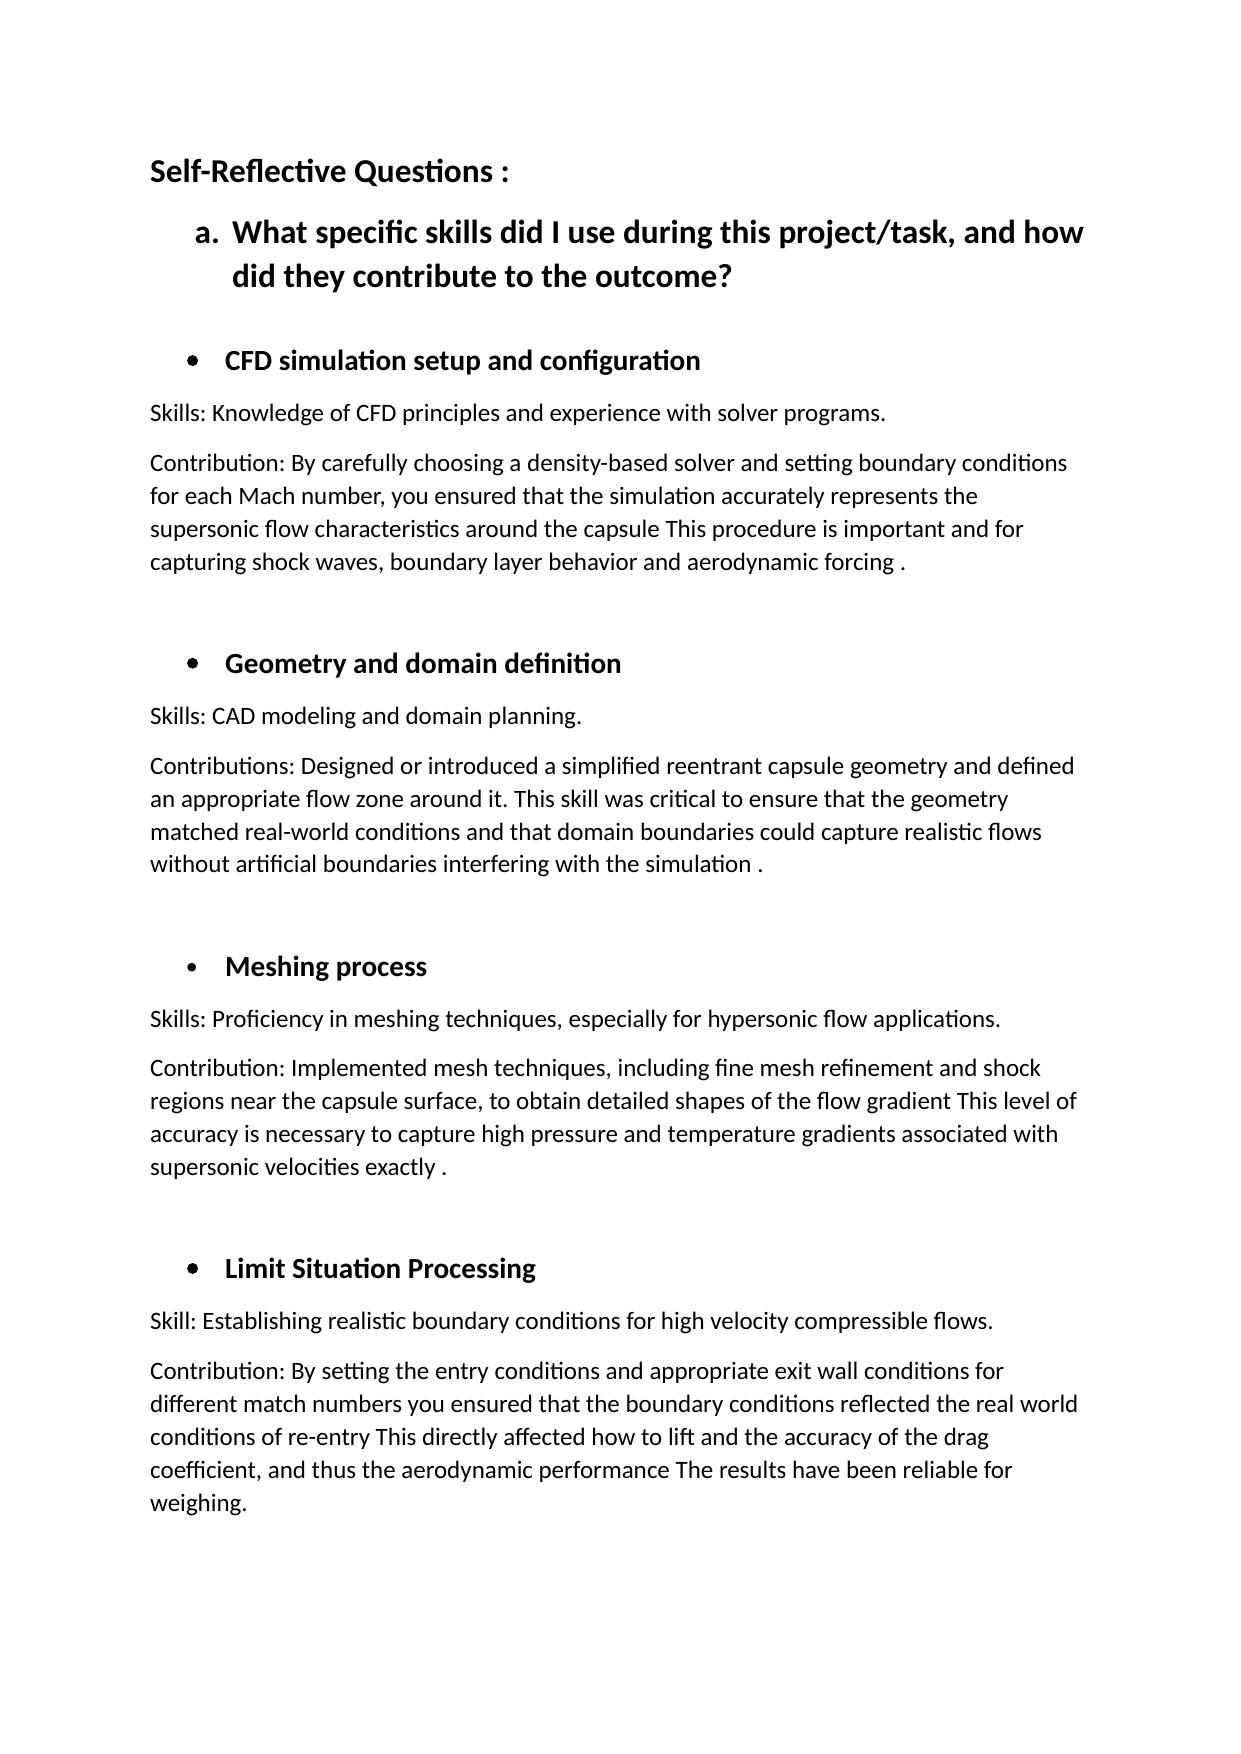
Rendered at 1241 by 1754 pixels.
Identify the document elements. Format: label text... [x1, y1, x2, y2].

list What specific skills did I use during this project/task, and how did they contribute to the outcome? [194, 211, 1090, 295]
text Contribution: Implemented mesh techniques, including fine mesh refinement and shock regions near the capsule surface, to obtain detailed shapes of the flow gradient This level of accuracy is necessary to capture high pressure and temperature gradients associated with supersonic velocities exactly . [150, 1052, 1090, 1182]
text Skill: Establishing realistic boundary conditions for high velocity compressible flows. [150, 1305, 1090, 1336]
list Meshing process [187, 948, 1090, 983]
text Skills: Proficiency in meshing techniques, especially for hypersonic flow applications. [150, 1003, 1090, 1033]
text Skills: CAD modeling and domain planning. [150, 700, 1090, 731]
text Contribution: By carefully choosing a density-based solver and setting boundary conditions for each Mach number, you ensured that the simulation accurately represents the supersonic flow characteristics around the capsule This procedure is important and for capturing shock waves, boundary layer behavior and aerodynamic forcing . [150, 447, 1090, 576]
list Limit Situation Processing [187, 1250, 1090, 1286]
text Contribution: By setting the entry conditions and appropriate exit wall conditions for different match numbers you ensured that the boundary conditions reflected the real world conditions of re-entry This directly affected how to lift and the accuracy of the drag coefficient, and thus the aerodynamic performance The results have been reliable for weighing. [150, 1355, 1090, 1517]
text Contributions: Designed or introduced a simplified reentrant capsule geometry and defined an appropriate flow zone around it. This skill was critical to ensure that the geometry matched real-world conditions and that domain boundaries could capture realistic flows without artificial boundaries interfering with the simulation . [150, 750, 1090, 879]
text Self-Reflective Questions : [150, 150, 1090, 191]
list CFD simulation setup and configuration [187, 342, 1090, 378]
text Skills: Knowledge of CFD principles and experience with solver programs. [150, 398, 1090, 428]
list Geometry and domain definition [187, 645, 1090, 681]
